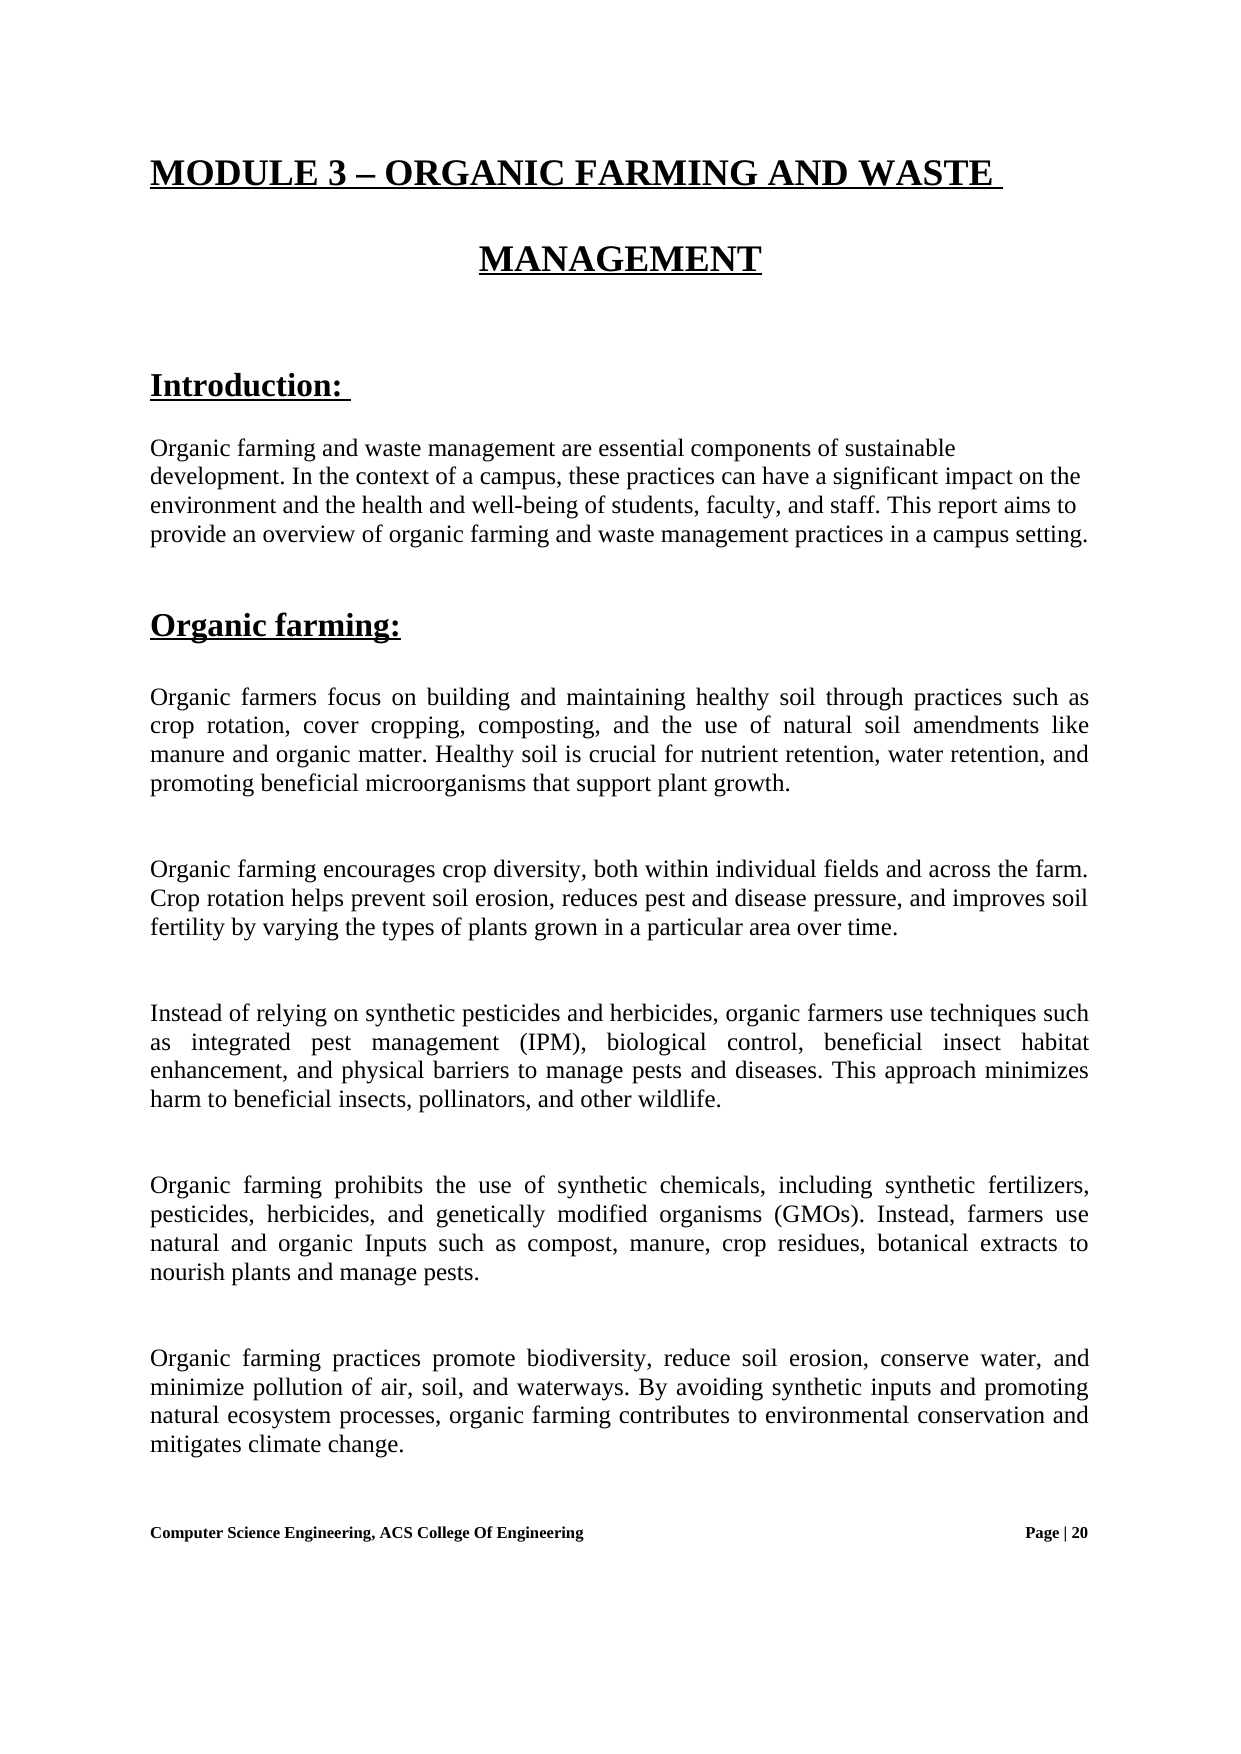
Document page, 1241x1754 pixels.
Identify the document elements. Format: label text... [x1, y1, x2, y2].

text Introduction: [150, 366, 1090, 404]
text Organic farming encourages crop diversity, both within individual fields and across the farm. Crop rotation helps prevent soil erosion, reduces pest and disease pressure, and improves soil fertility by varying the types of plants grown in a particular area over time. [150, 854, 1090, 941]
text Organic farming practices promote biodiversity, reduce soil erosion, conserve water, and minimize pollution of air, soil, and waterways. By avoiding synthetic inputs and promoting natural ecosystem processes, organic farming contributes to environmental conservation and mitigates climate change. [150, 1343, 1090, 1458]
text Organic farming and waste management are essential components of sustainable development. In the context of a campus, these practices can have a significant impact on the environment and the health and well-being of students, faculty, and staff. This report aims to provide an overview of organic farming and waste management practices in a campus setting. [150, 433, 1090, 548]
text Organic farming: [150, 605, 1090, 643]
text Instead of relying on synthetic pesticides and herbicides, organic farmers use techniques such as integrated pest management (IPM), biological control, beneficial insect habitat enhancement, and physical barriers to manage pests and diseases. This approach minimizes harm to beneficial insects, pollinators, and other wildlife. [150, 998, 1090, 1113]
text MANAGEMENT [150, 236, 1090, 279]
text Organic farming prohibits the use of synthetic chemicals, including synthetic fertilizers, pesticides, herbicides, and genetically modified organisms (GMOs). Instead, farmers use natural and organic Inputs such as compost, manure, crop residues, botanical extracts to nourish plants and manage pests. [150, 1171, 1090, 1286]
text MODULE 3 – ORGANIC FARMING AND WASTE [150, 150, 1090, 193]
text Organic farmers focus on building and maintaining healthy soil through practices such as crop rotation, cover cropping, composting, and the use of natural soil amendments like manure and organic matter. Healthy soil is crucial for nutrient retention, water retention, and promoting beneficial microorganisms that support plant growth. [150, 682, 1090, 797]
text Computer Science Engineering, ACS College Of Engineering Page | 20 [150, 1522, 1090, 1542]
